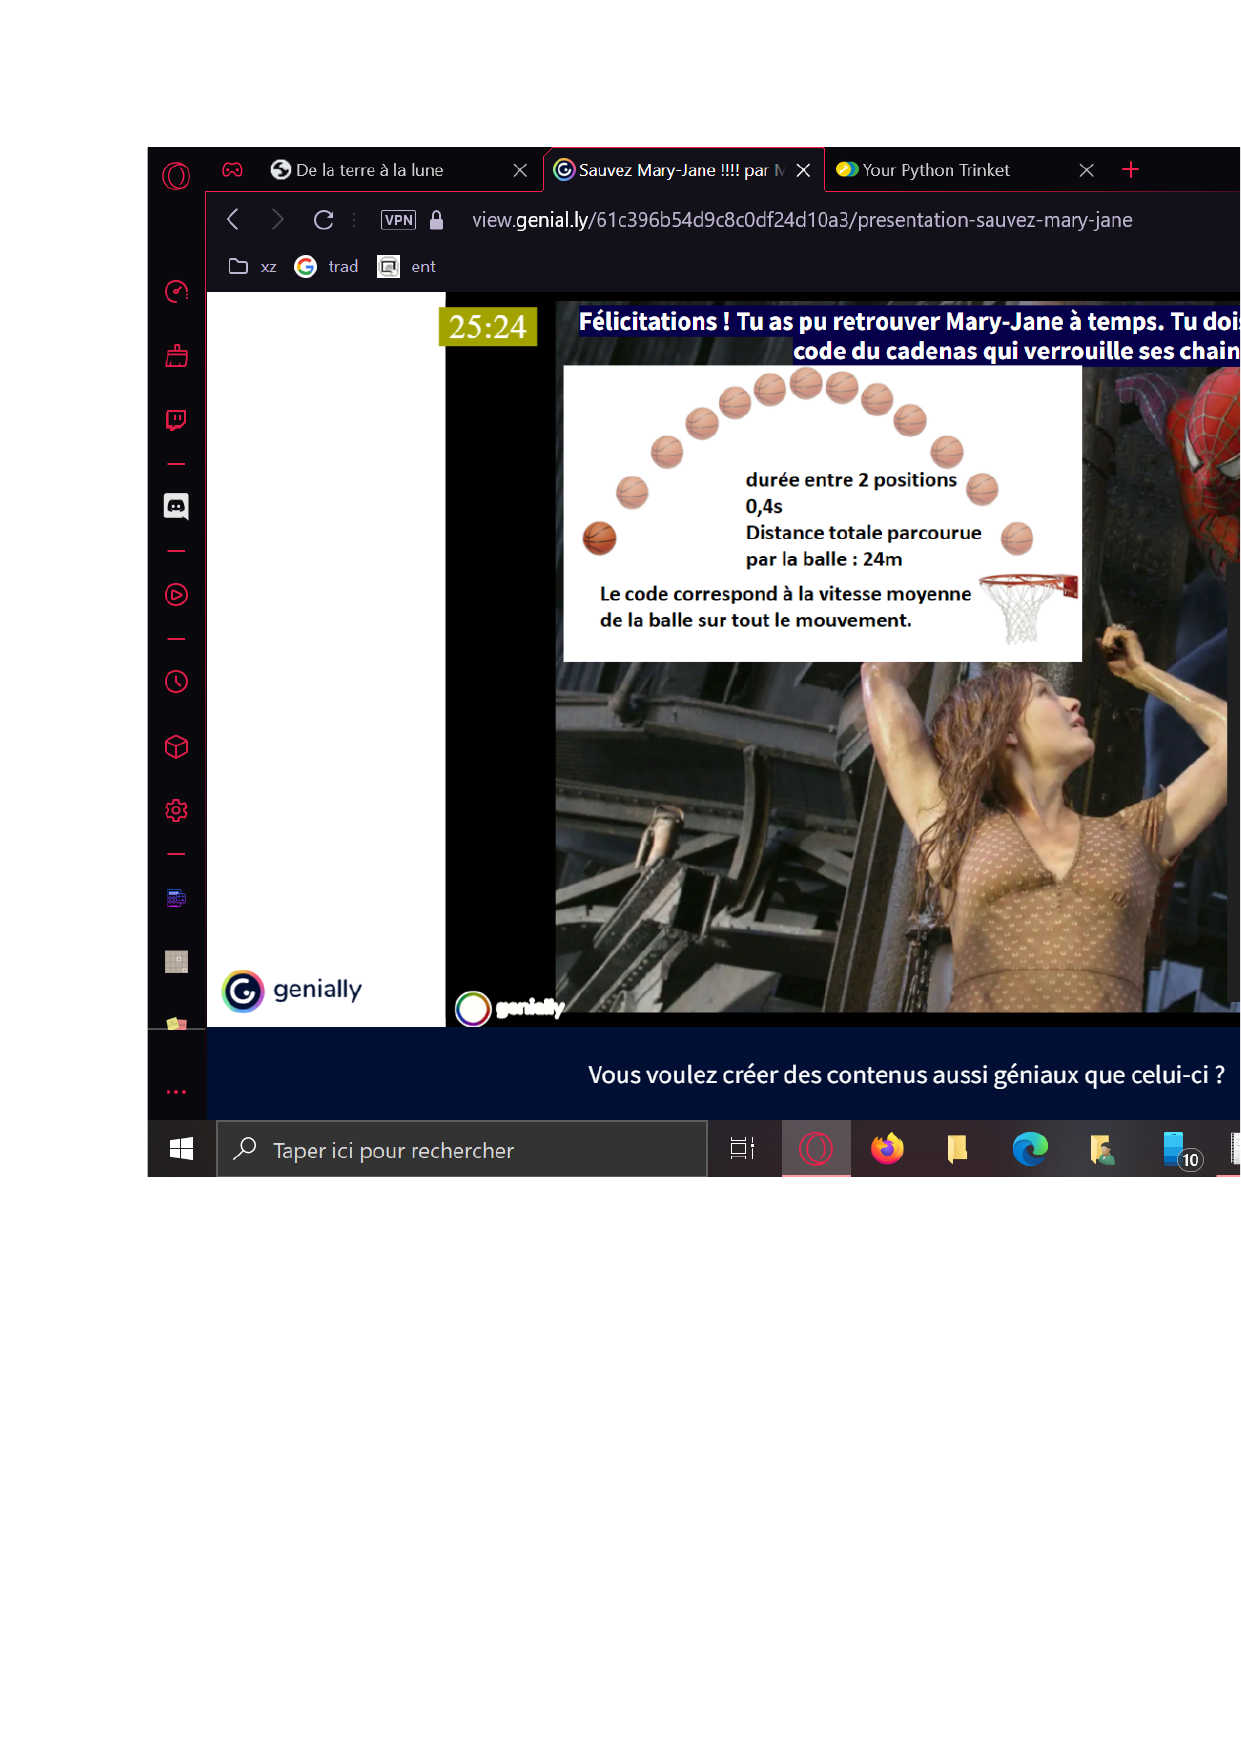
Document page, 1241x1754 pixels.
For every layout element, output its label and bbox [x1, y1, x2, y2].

picture [147, 147, 1241, 1177]
